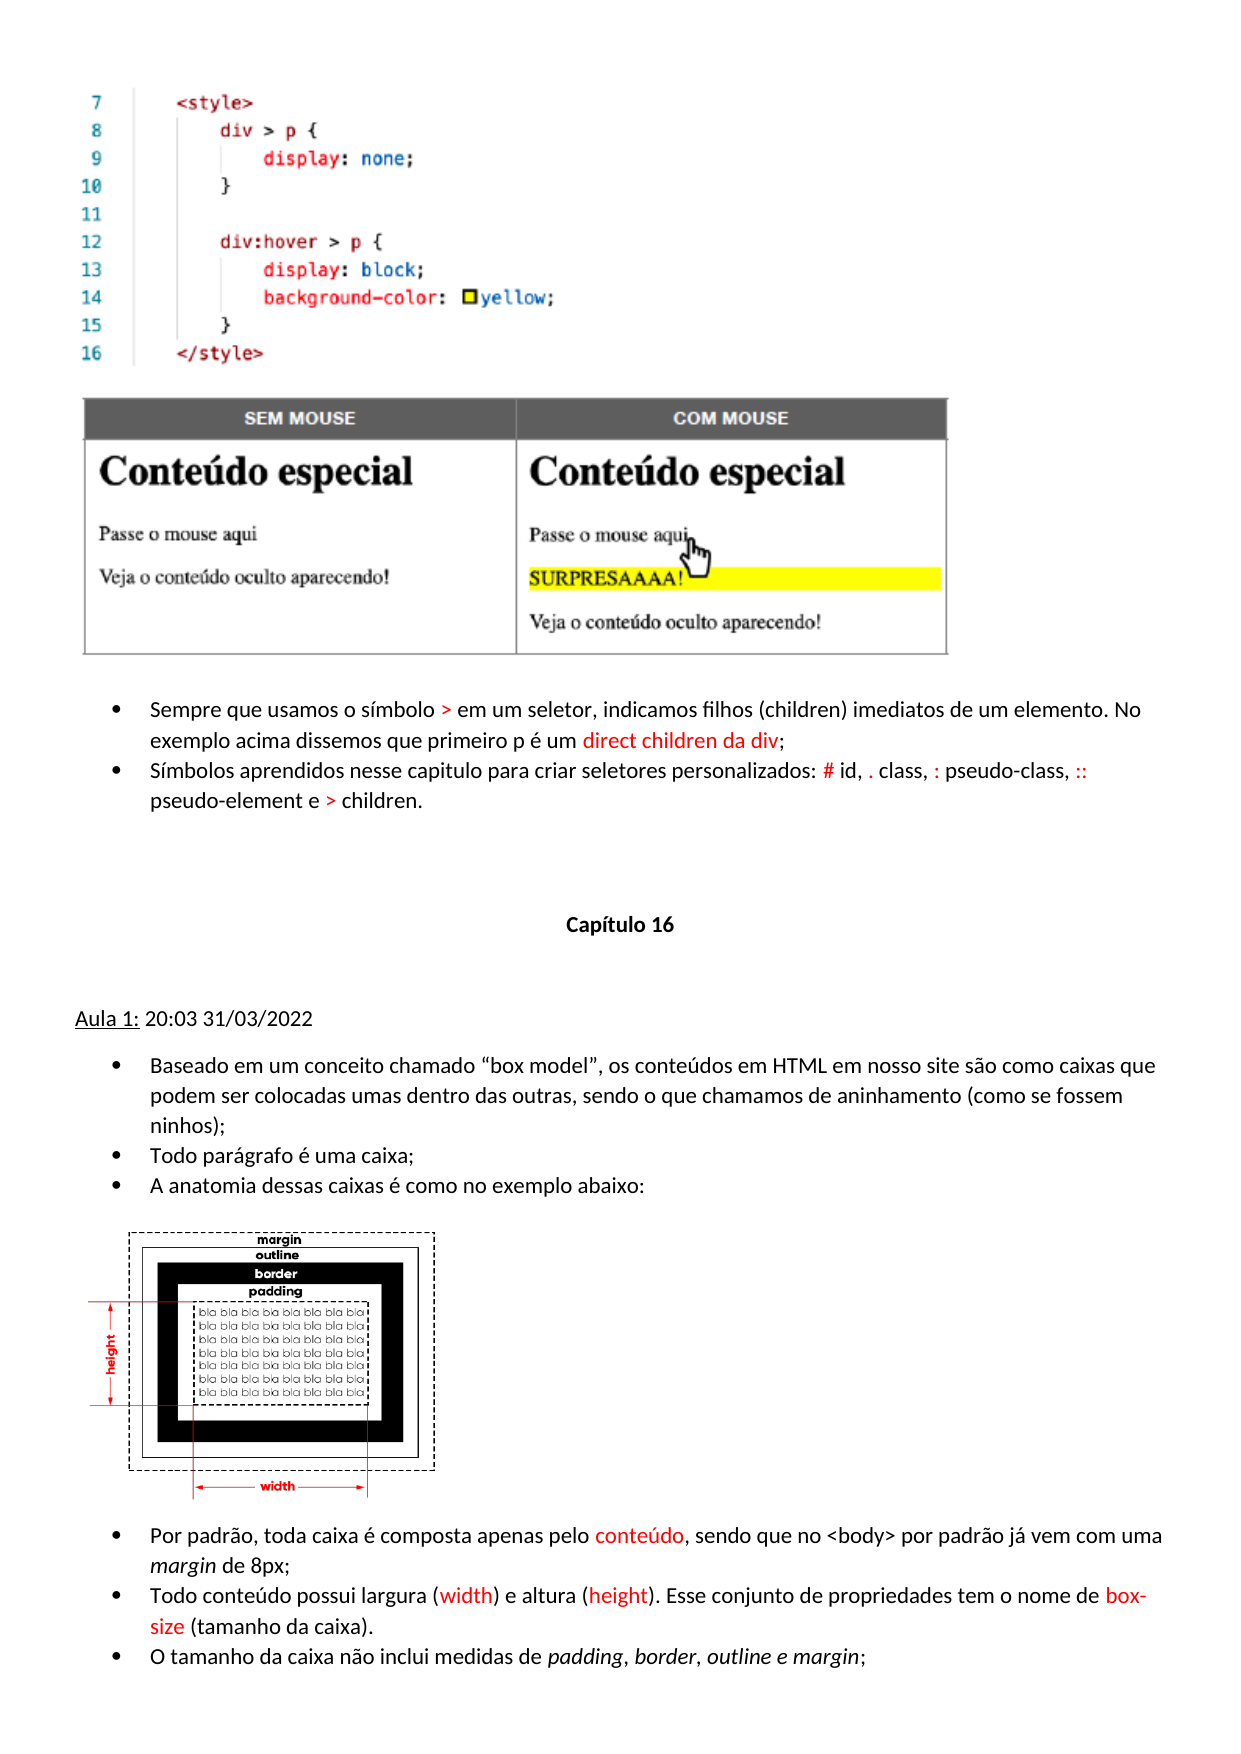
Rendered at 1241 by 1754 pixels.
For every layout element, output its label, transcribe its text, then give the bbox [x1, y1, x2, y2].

list Símbolos aprendidos nesse capitulo para criar seletores personalizados: # id, . class, : pseudo-class, :: pseudo-element e > children. [112, 756, 1165, 844]
text Capítulo 16 [75, 910, 1165, 938]
list Todo conteúdo possui largura (width) e altura (height). Esse conjunto de propriedades tem o nome de box-size (tamanho da caixa). [112, 1582, 1165, 1640]
picture [75, 75, 566, 366]
list Por padrão, toda caixa é composta apenas pelo conteúdo, sendo que no <body> por padrão já vem com uma margin de 8px; [112, 1521, 1165, 1579]
list O tamanho da caixa não inclui medidas de padding, border, outline e margin; [112, 1642, 1165, 1670]
list Todo parágrafo é uma caixa; [112, 1141, 1165, 1169]
text Aula 1: 20:03 31/03/2022 [75, 1004, 1165, 1032]
list Sempre que usamos o símbolo > em um seletor, indicamos filhos (children) imediatos de um elemento. No exemplo acima dissemos que primeiro p é um direct children da div; [112, 696, 1165, 754]
picture [75, 384, 963, 677]
picture [75, 1218, 469, 1503]
list Baseado em um conceito chamado “box model”, os conteúdos em HTML em nosso site são como caixas que podem ser colocadas umas dentro das outras, sendo o que chamamos de aninhamento (como se fossem ninhos); [112, 1051, 1165, 1139]
list A anatomia dessas caixas é como no exemplo abaixo: [112, 1172, 1165, 1199]
